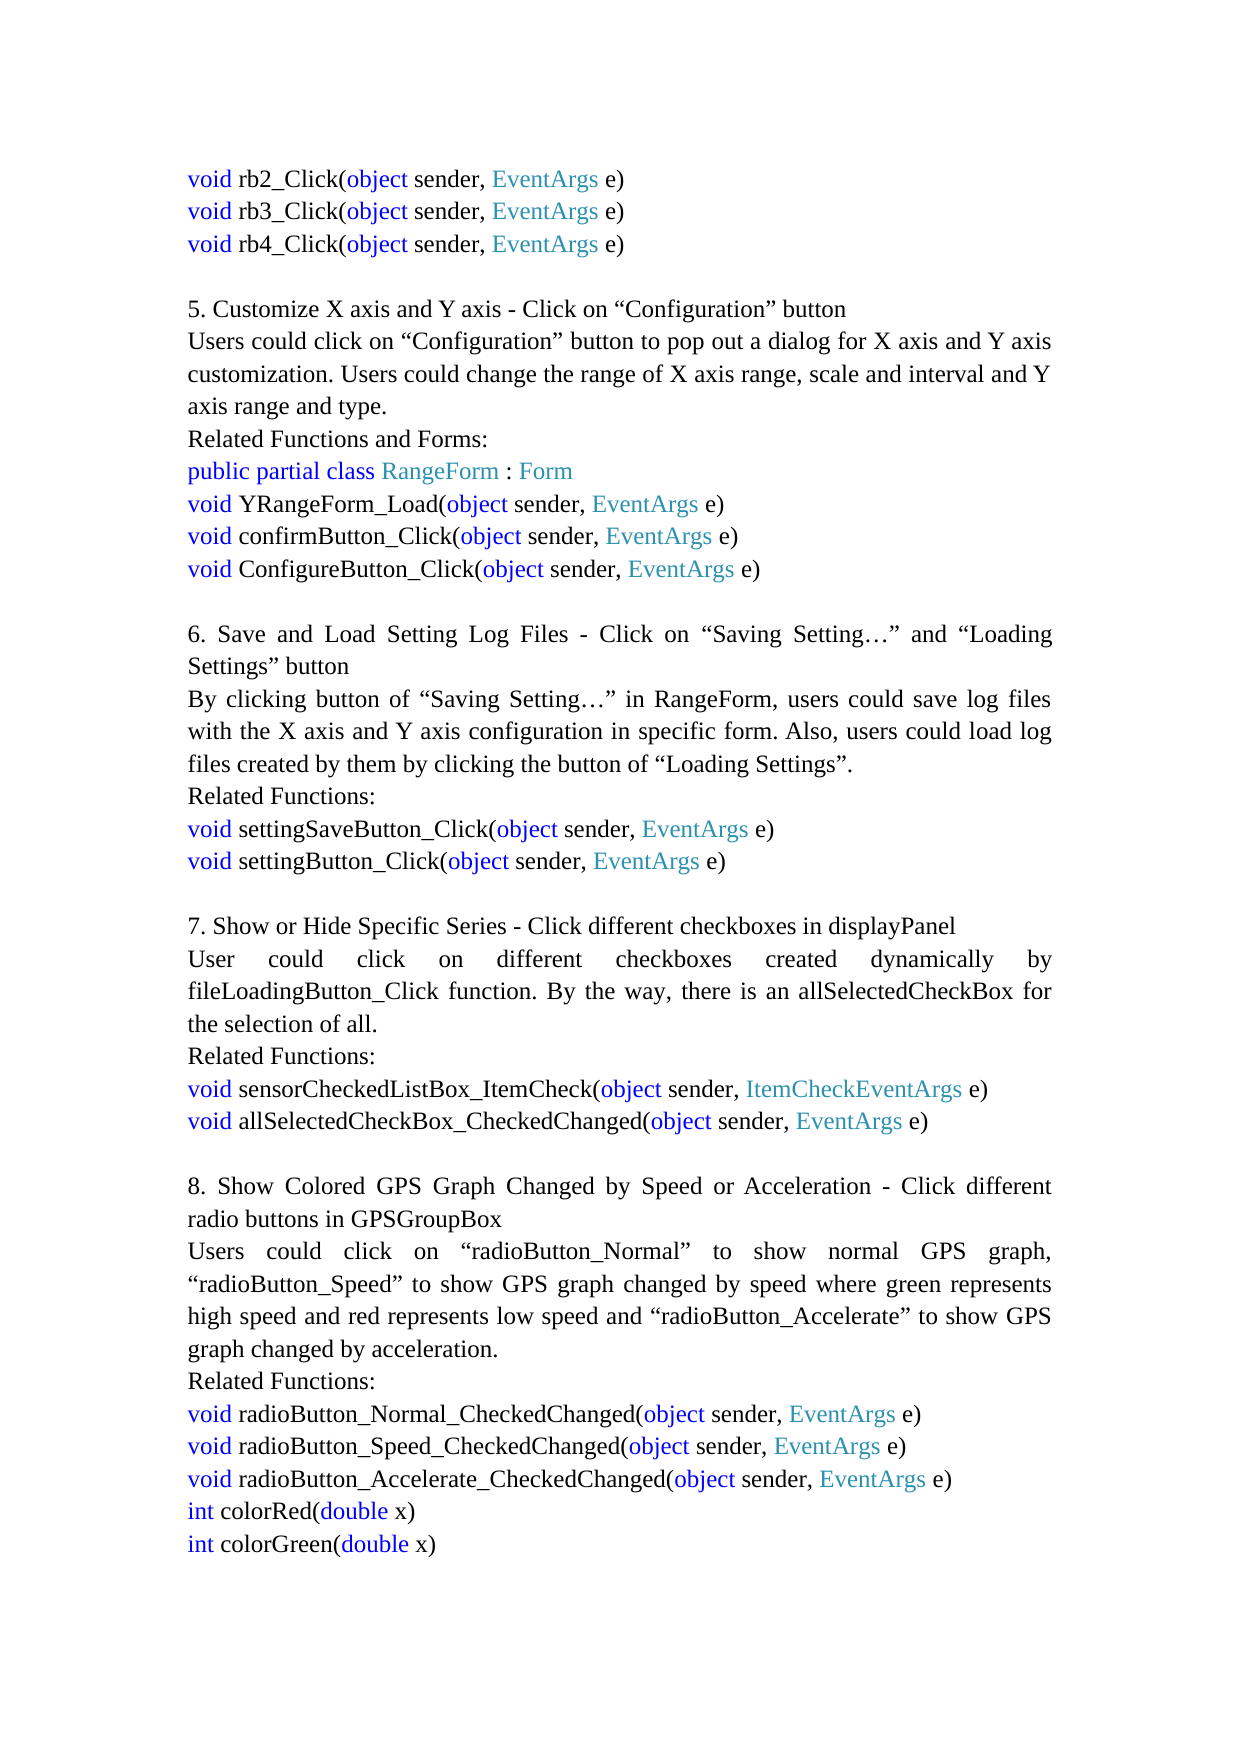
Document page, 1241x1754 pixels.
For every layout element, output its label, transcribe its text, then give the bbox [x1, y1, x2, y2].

text Related Functions: [187, 1364, 1053, 1397]
text User could click on different checkboxes created dynamically by fileLoadingButton_Click function. By the way, there is an allSelectedCheckBox for the selection of all. [187, 942, 1053, 1039]
text public partial class RangeForm : Form [187, 454, 1053, 487]
text Related Functions: [187, 1039, 1053, 1072]
text int colorGreen(double x) [187, 1527, 1053, 1559]
text Related Functions: [187, 779, 1053, 812]
text By clicking button of “Saving Setting…” in RangeForm, users could save log files with the X axis and Y axis configuration in specific form. Also, users could load log files created by them by clicking the button of “Loading Settings”. [187, 682, 1053, 779]
text void rb2_Click(object sender, EventArgs e) [187, 162, 1053, 194]
text 7. Show or Hide Specific Series - Click different checkboxes in displayPanel [187, 909, 1053, 942]
text int colorRed(double x) [187, 1494, 1053, 1527]
text void rb3_Click(object sender, EventArgs e) [187, 194, 1053, 227]
text 6. Save and Load Setting Log Files - Click on “Saving Setting…” and “Loading Settings” button [187, 617, 1053, 682]
text void radioButton_Speed_CheckedChanged(object sender, EventArgs e) [187, 1429, 1053, 1462]
text Related Functions and Forms: [187, 422, 1053, 454]
text void radioButton_Normal_CheckedChanged(object sender, EventArgs e) [187, 1397, 1053, 1429]
text void radioButton_Accelerate_CheckedChanged(object sender, EventArgs e) [187, 1462, 1053, 1494]
text void confirmButton_Click(object sender, EventArgs e) [187, 519, 1053, 552]
text void rb4_Click(object sender, EventArgs e) [187, 227, 1053, 259]
text Users could click on “Configuration” button to pop out a dialog for X axis and Y axis customization. Users could change the range of X axis range, scale and interval and Y axis range and type. [187, 324, 1053, 422]
text void sensorCheckedListBox_ItemCheck(object sender, ItemCheckEventArgs e) [187, 1072, 1053, 1104]
text void settingSaveButton_Click(object sender, EventArgs e) [187, 812, 1053, 844]
text 5. Customize X axis and Y axis - Click on “Configuration” button [187, 292, 1053, 324]
text void settingButton_Click(object sender, EventArgs e) [187, 844, 1053, 877]
text Users could click on “radioButton_Normal” to show normal GPS graph, “radioButton_Speed” to show GPS graph changed by speed where green represents high speed and red represents low speed and “radioButton_Accelerate” to show GPS graph changed by acceleration. [187, 1234, 1053, 1364]
text 8. Show Colored GPS Graph Changed by Speed or Acceleration - Click different radio buttons in GPSGroupBox [187, 1169, 1053, 1234]
text void allSelectedCheckBox_CheckedChanged(object sender, EventArgs e) [187, 1104, 1053, 1137]
text void ConfigureButton_Click(object sender, EventArgs e) [187, 552, 1053, 584]
text void YRangeForm_Load(object sender, EventArgs e) [187, 487, 1053, 519]
